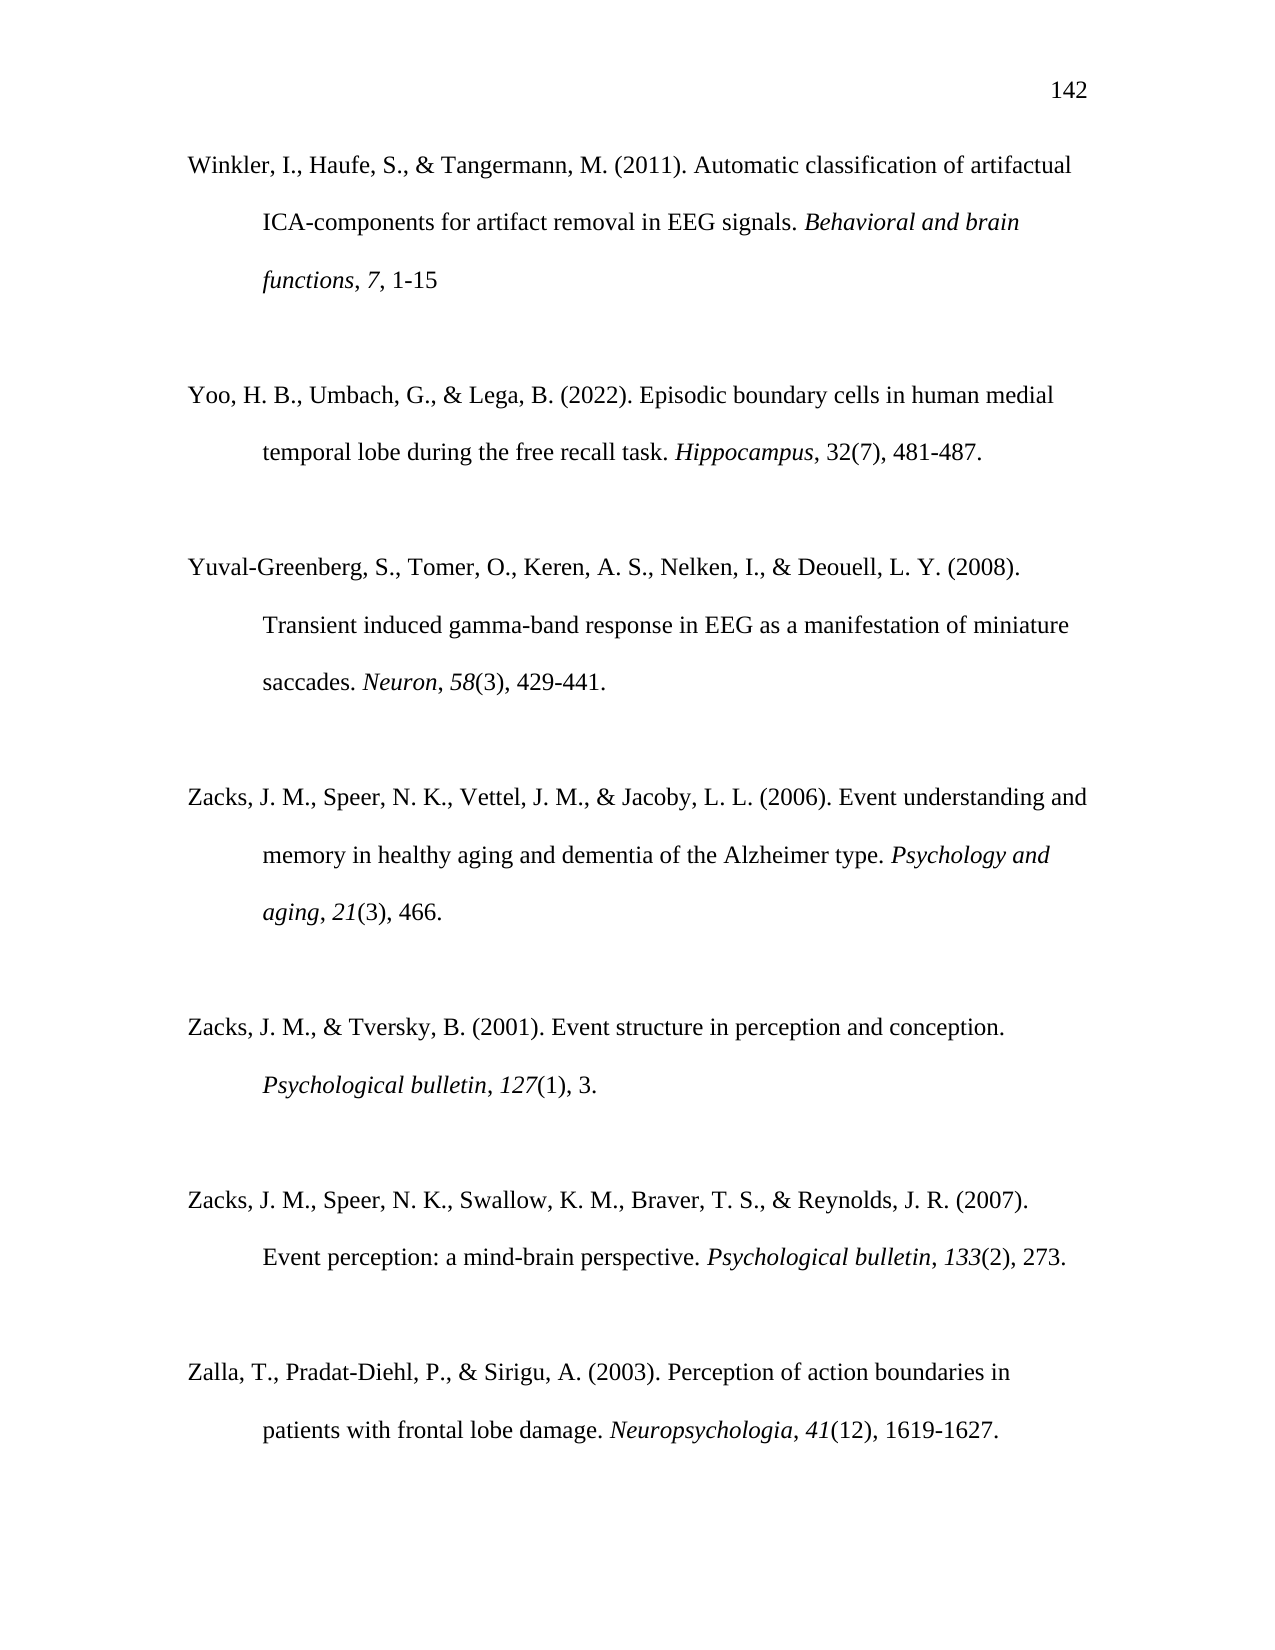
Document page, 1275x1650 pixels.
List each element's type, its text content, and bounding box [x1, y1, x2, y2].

text Yuval-Greenberg, S., Tomer, O., Keren, A. S., Nelken, I., & Deouell, L. Y. (2008). Transient induced gamma-band response in EEG as a manifestation of miniature saccades. Neuron, 58(3), 429-441. [187, 552, 1087, 696]
text Zacks, J. M., Speer, N. K., Vettel, J. M., & Jacoby, L. L. (2006). Event understanding and memory in healthy aging and dementia of the Alzheimer type. Psychology and aging, 21(3), 466. [187, 782, 1087, 926]
text Zacks, J. M., Speer, N. K., Swallow, K. M., Braver, T. S., & Reynolds, J. R. (2007). Event perception: a mind-brain perspective. Psychological bulletin, 133(2), 273. [187, 1185, 1087, 1271]
text Winkler, I., Haufe, S., & Tangermann, M. (2011). Automatic classification of artifactual ICA-components for artifact removal in EEG signals. Behavioral and brain functions, 7, 1-15 [187, 150, 1087, 294]
text Yoo, H. B., Umbach, G., & Lega, B. (2022). Episodic boundary cells in human medial temporal lobe during the free recall task. Hippocampus, 32(7), 481-487. [187, 380, 1087, 466]
text Zalla, T., Pradat-Diehl, P., & Sirigu, A. (2003). Perception of action boundaries in patients with frontal lobe damage. Neuropsychologia, 41(12), 1619-1627. [187, 1357, 1087, 1444]
text Zacks, J. M., & Tversky, B. (2001). Event structure in perception and conception. Psychological bulletin, 127(1), 3. [187, 1012, 1087, 1099]
